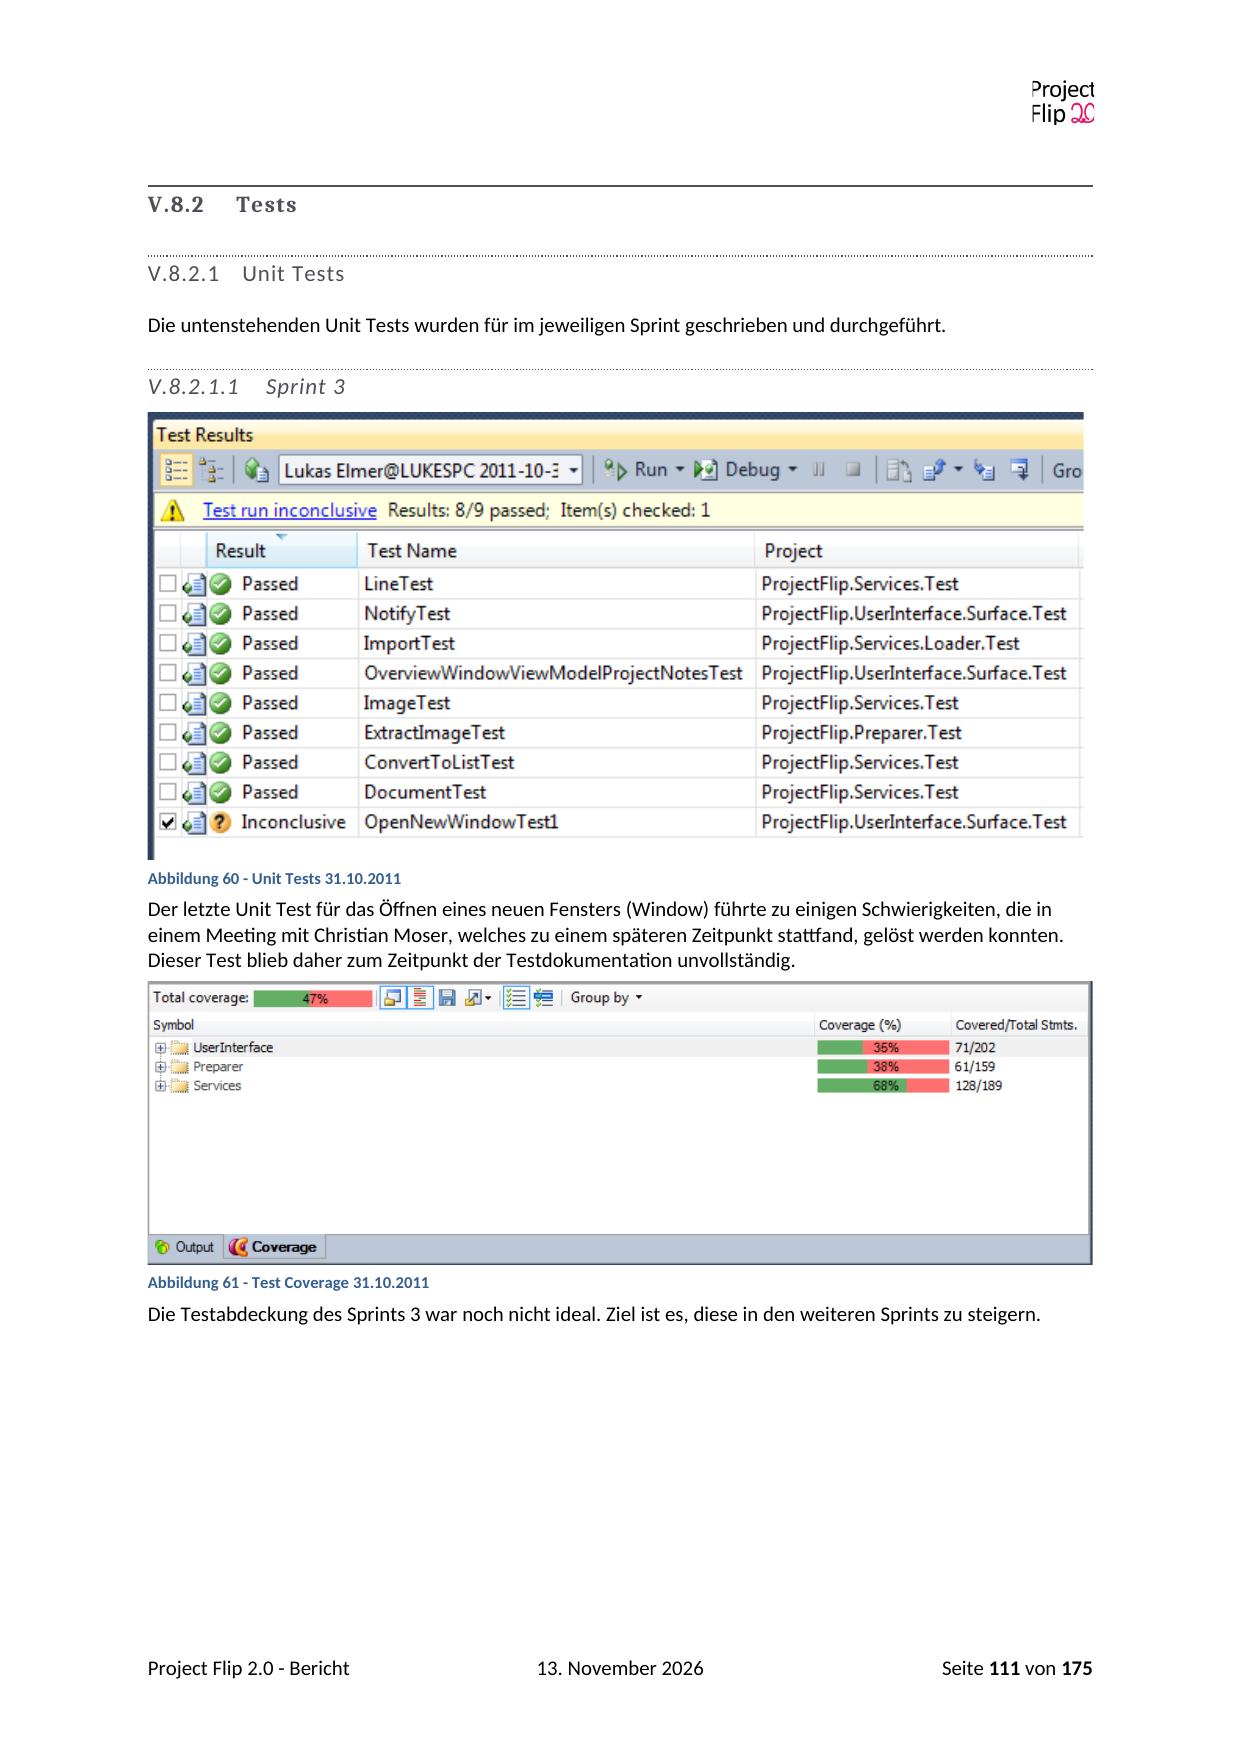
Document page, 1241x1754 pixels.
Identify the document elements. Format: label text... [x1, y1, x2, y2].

picture [147, 412, 1084, 860]
subtitle Tests [148, 187, 1093, 218]
picture [1081, 79, 1097, 124]
subtitle Unit Tests [148, 255, 1093, 287]
text Abbildung 61 - Test Coverage 31.10.2011 [148, 1273, 1093, 1293]
picture [147, 981, 1093, 1265]
text Die untenstehenden Unit Tests wurden für im jeweiligen Sprint geschrieben und durchgeführt. [148, 312, 1093, 337]
subtitle Sprint 3 [148, 368, 1093, 400]
text Die Testabdeckung des Sprints 3 war noch nicht ideal. Ziel ist es, diese in den weiteren Sprints zu steigern. [148, 1301, 1093, 1327]
text Der letzte Unit Test für das Öffnen eines neuen Fensters (Window) führte zu einigen Schwierigkeiten, die in einem Meeting mit Christian Moser, welches zu einem späteren Zeitpunkt stattfand, gelöst werden konnten. Dieser Test blieb daher zum Zeitpunkt der Testdokumentation unvollständig. [148, 897, 1093, 973]
text Abbildung 60 - Unit Tests 31.10.2011 [148, 868, 1093, 888]
